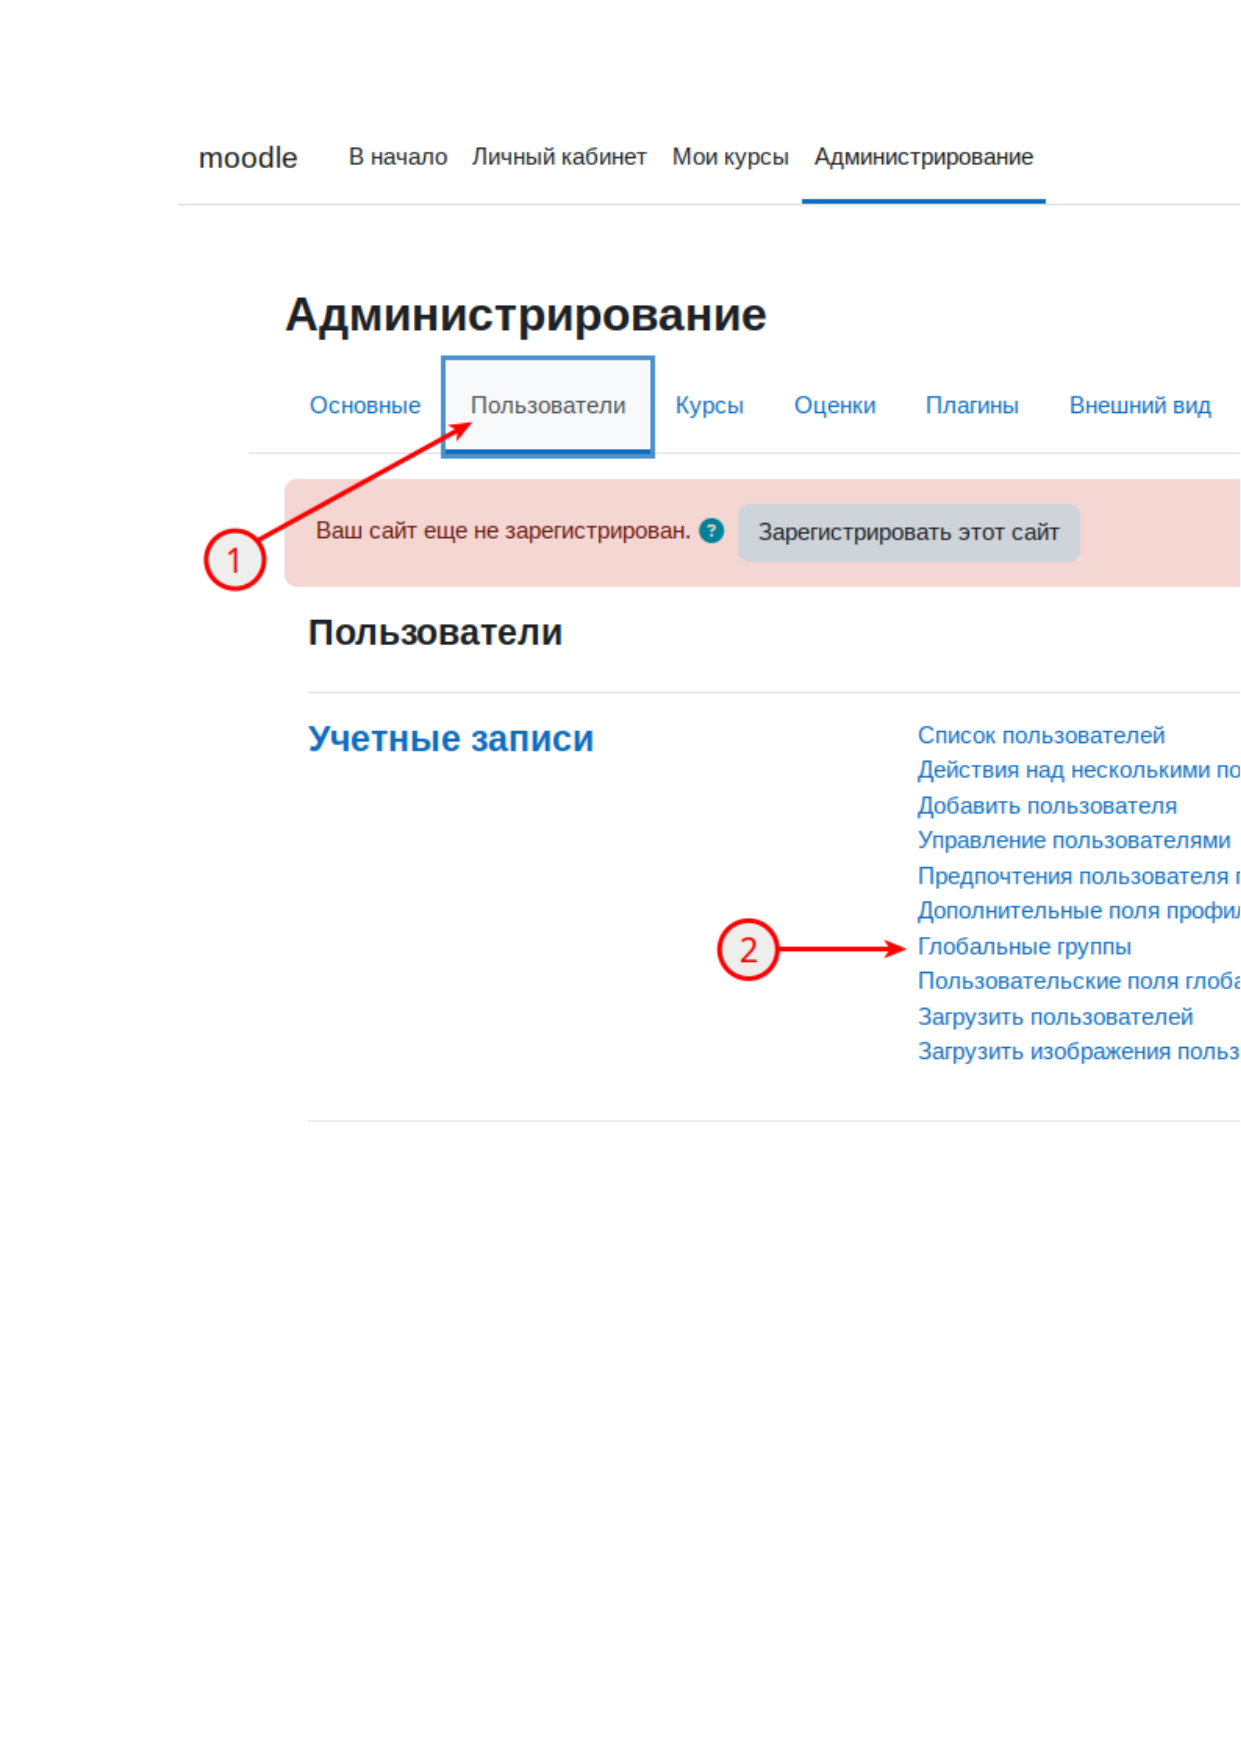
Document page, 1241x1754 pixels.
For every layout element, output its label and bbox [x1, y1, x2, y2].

picture [177, 118, 1241, 1133]
